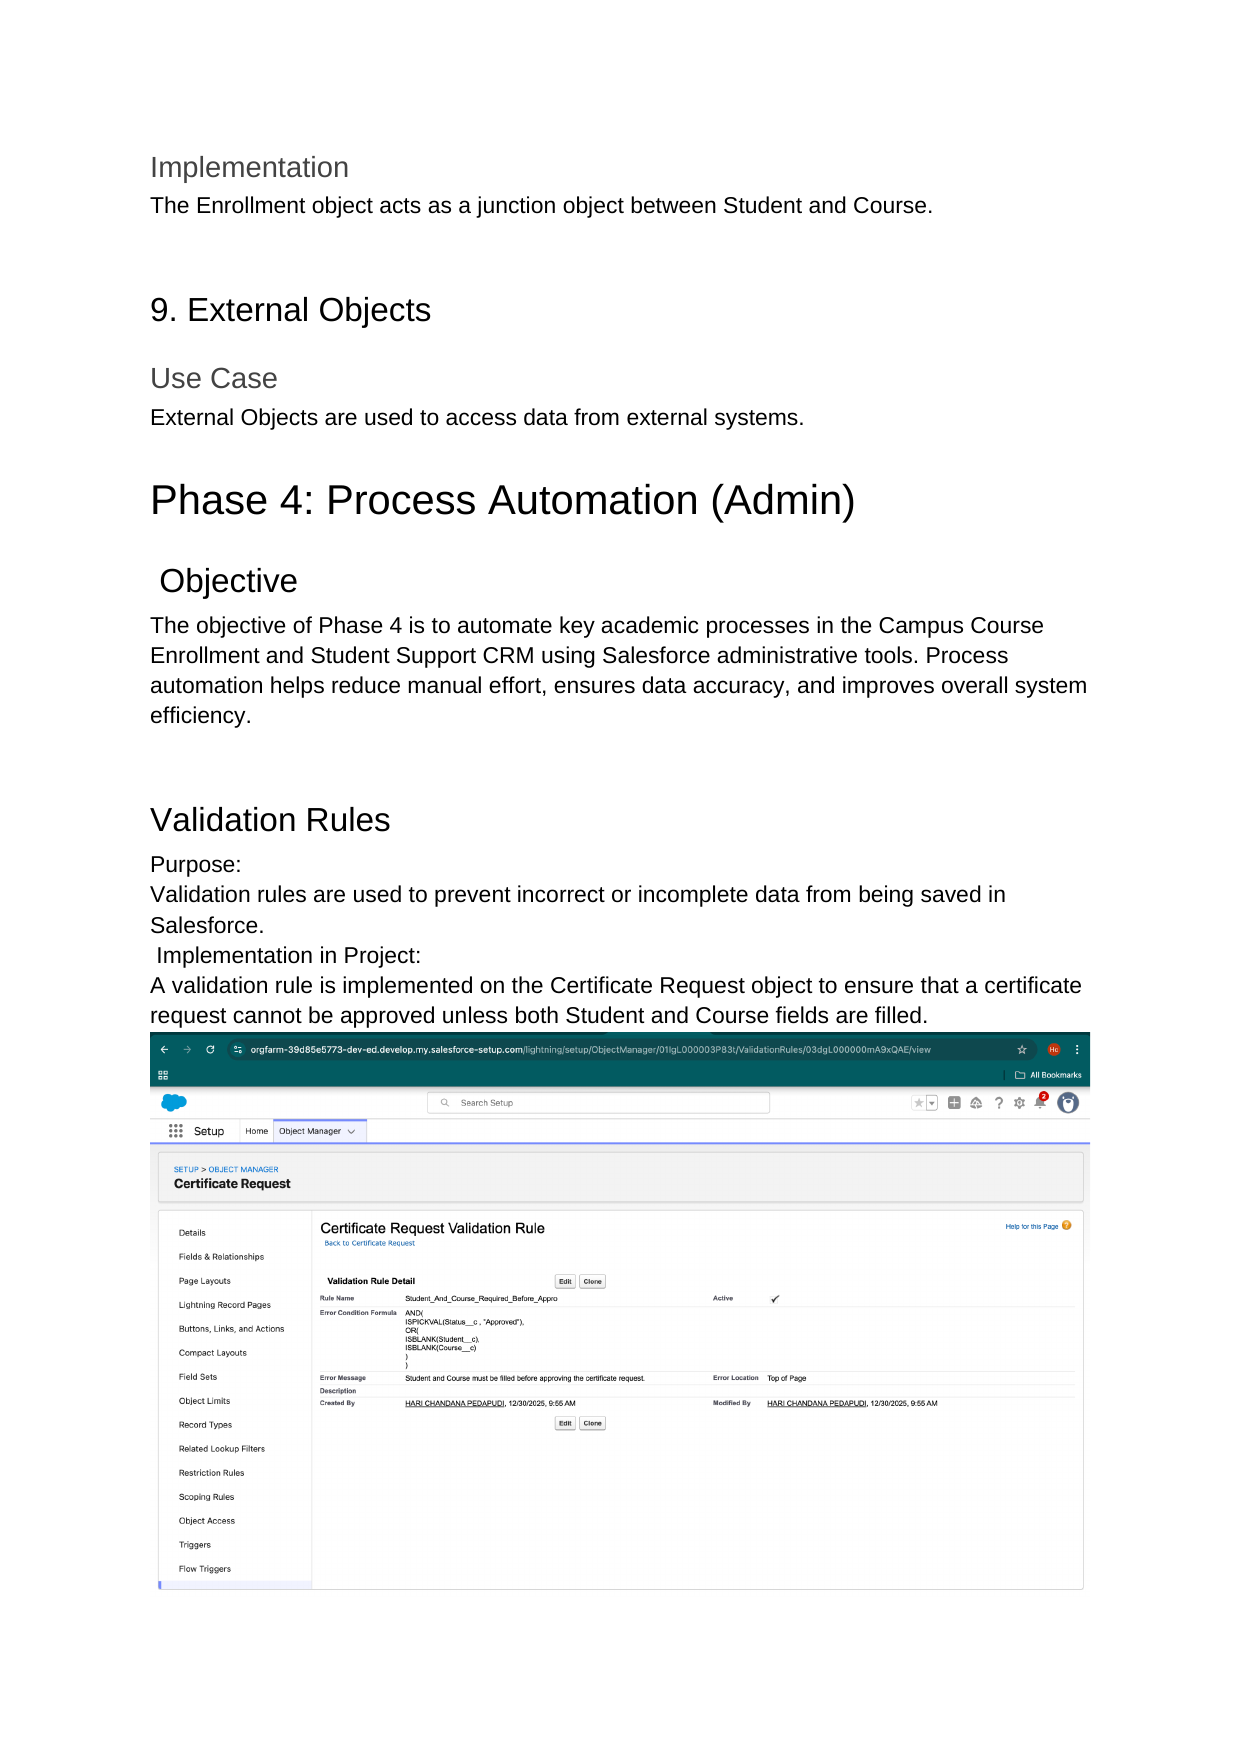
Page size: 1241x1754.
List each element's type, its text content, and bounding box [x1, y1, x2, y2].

text Implementation in Project: A validation rule is implemented on the Certificate Request object to ensure that a certificate request cannot be approved unless both Student and Course fields are filled. [150, 942, 1090, 1028]
subtitle 9. External Objects [150, 290, 1090, 328]
subtitle Objective [150, 561, 1090, 599]
subtitle Implementation [150, 150, 1090, 183]
subtitle Use Case [150, 362, 1090, 395]
text The objective of Phase 4 is to automate key academic processes in the Campus Course Enrollment and Student Support CRM using Salesforce administrative tools. Process automation helps reduce manual effort, ensures data accuracy, and improves overall system efficiency. [150, 612, 1090, 729]
text External Objects are used to access data from external systems. [150, 403, 1090, 430]
picture [150, 1032, 1091, 1597]
text The Enrollment object acts as a junction object between Student and Course. [150, 192, 1090, 218]
text Purpose: Validation rules are used to prevent incorrect or incomplete data from being saved in Salesforce. [150, 851, 1090, 938]
subtitle Validation Rules [150, 800, 1090, 839]
subtitle Phase 4: Process Automation (Admin) [150, 475, 1090, 523]
